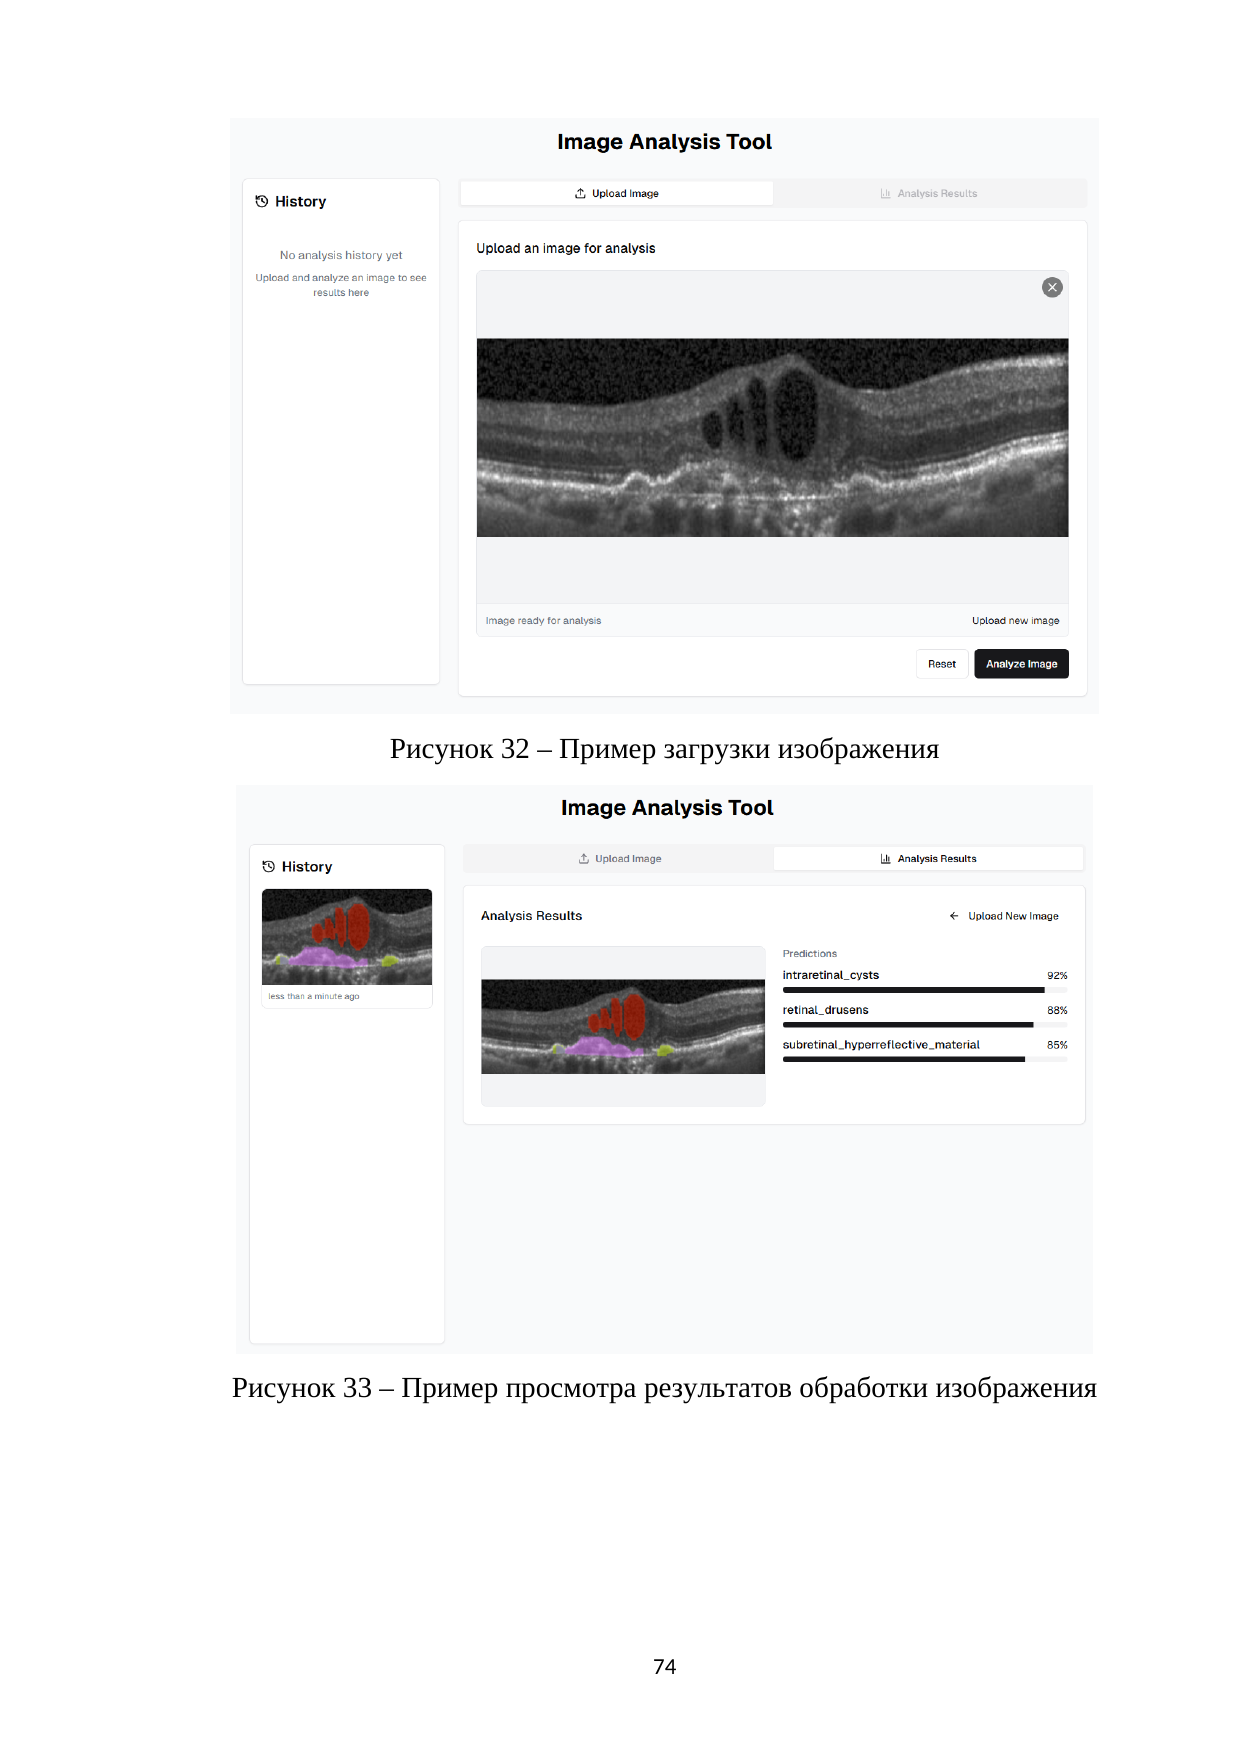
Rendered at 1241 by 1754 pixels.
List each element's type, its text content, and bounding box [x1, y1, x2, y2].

picture [230, 118, 1099, 714]
text Рисунок 32 – Пример загрузки изображения [177, 731, 1152, 764]
text Рисунок 33 – Пример просмотра результатов обработки изображения [177, 1371, 1152, 1404]
picture [236, 785, 1093, 1354]
